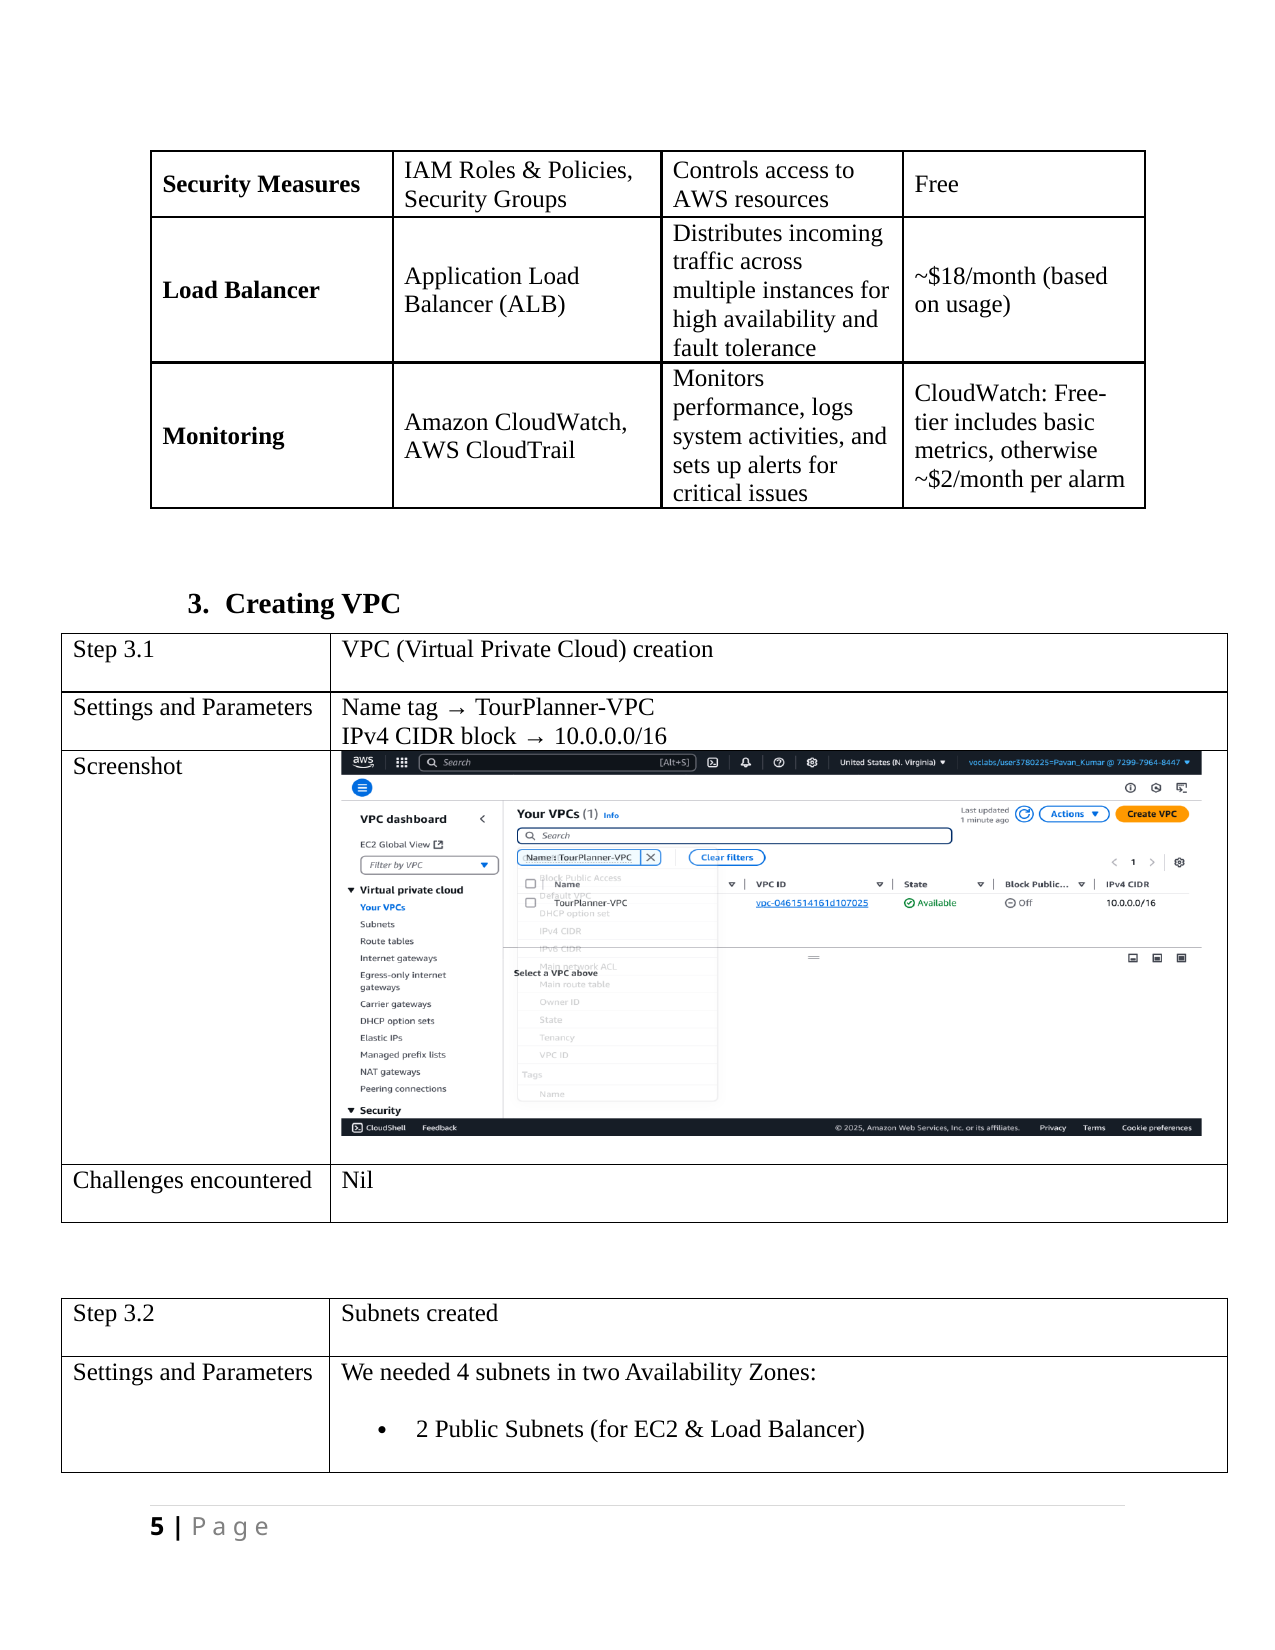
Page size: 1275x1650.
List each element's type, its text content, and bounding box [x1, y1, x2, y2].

table_cell CloudWatch: Free-tier includes basic metrics, otherwise ~$2/month per alarm [904, 364, 1144, 507]
table_cell Load Balancer [152, 218, 392, 361]
table_cell IAM Roles & Policies, Security Groups [394, 152, 660, 216]
table_cell Security Measures [152, 152, 392, 216]
table_cell Settings and Parameters [62, 693, 330, 750]
table_header Step 3.1 [62, 634, 330, 691]
table_cell Challenges encountered [62, 1165, 330, 1222]
table_cell Free [904, 152, 1144, 216]
table_cell [331, 751, 1227, 1164]
table_cell Monitors performance, logs system activities, and sets up alerts for critical issues [663, 364, 902, 507]
table_cell Monitoring [152, 364, 392, 507]
picture [341, 751, 1202, 1136]
subtitle Creating VPC [187, 586, 1125, 619]
table_cell ~$18/month (based on usage) [904, 218, 1144, 361]
table_header VPC (Virtual Private Cloud) creation [331, 634, 1227, 691]
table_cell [62, 1357, 329, 1472]
table_cell Nil [331, 1165, 1227, 1222]
table_cell Distributes incoming traffic across multiple instances for high availability and fault tolerance [663, 218, 902, 361]
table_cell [330, 1357, 1227, 1472]
table_cell Controls access to AWS resources [663, 152, 902, 216]
table_cell Name tag → TourPlanner-VPC IPv4 CIDR block → 10.0.0.0/16 [331, 693, 1227, 750]
table_cell Application Load Balancer (ALB) [394, 218, 660, 361]
table_cell Screenshot [62, 751, 330, 1164]
table_header Step 3.2 [62, 1299, 329, 1356]
table_header Subnets created [330, 1299, 1227, 1356]
table_cell Amazon CloudWatch, AWS CloudTrail [394, 364, 660, 507]
